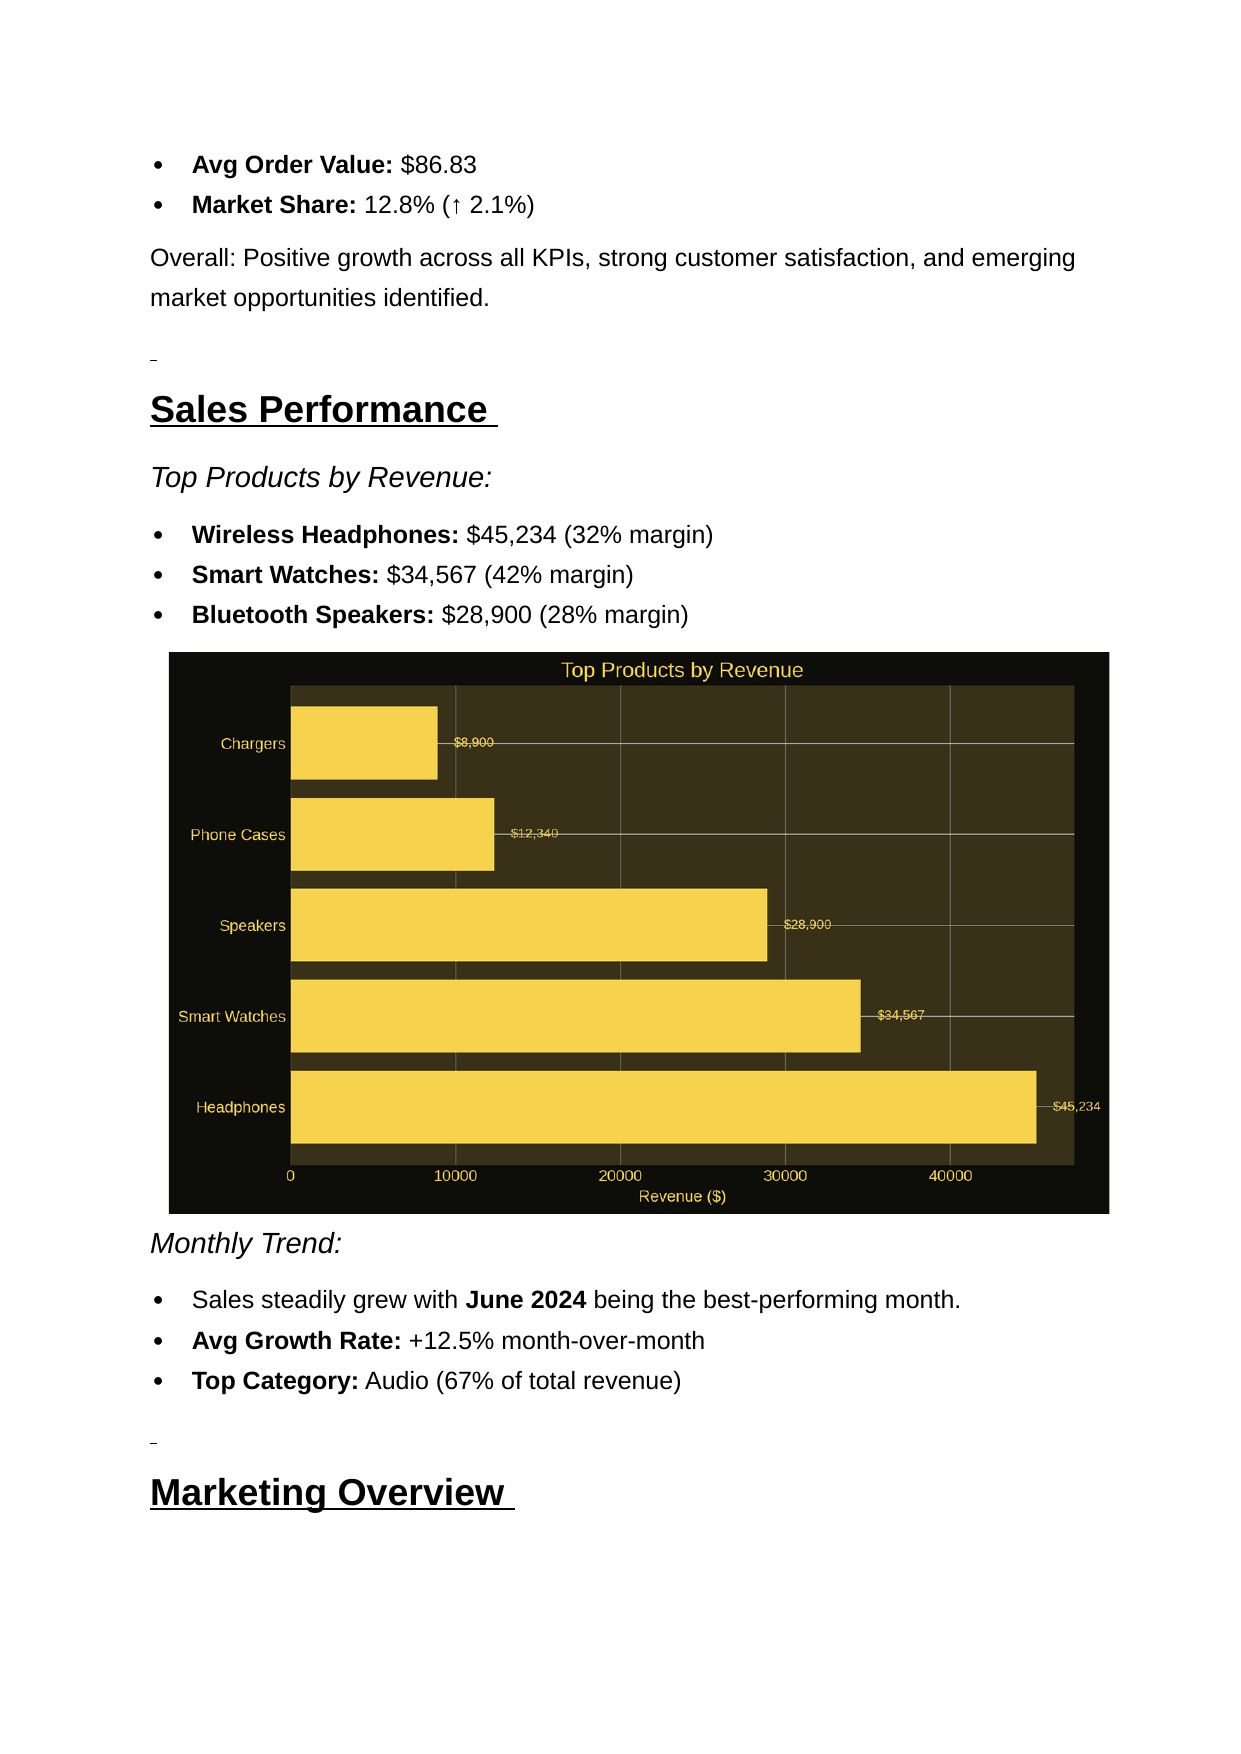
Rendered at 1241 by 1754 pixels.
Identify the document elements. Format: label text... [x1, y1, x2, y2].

text Sales Performance [150, 396, 1090, 439]
list Avg Growth Rate: +12.5% month-over-month [154, 1335, 1090, 1364]
list Avg Order Value: $86.83 [154, 150, 1090, 179]
text Top Products by Revenue: [150, 469, 1090, 502]
text Overall: Positive growth across all KPIs, strong customer satisfaction, and emerging market opportunities identified. [150, 243, 1090, 312]
list Smart Watches: $34,567 (42% margin) [154, 569, 1090, 597]
list Wireless Headphones: $45,234 (32% margin) [154, 528, 1090, 557]
list Bluetooth Speakers: $28,900 (28% margin) [154, 609, 1090, 638]
list Market Share: 12.8% (↑ 2.1%) [154, 190, 1090, 219]
text Monthly Trend: [150, 1235, 1090, 1269]
list Sales steadily grew with June 2024 being the best-performing month. [154, 1294, 1090, 1323]
picture [168, 661, 1110, 1223]
list Top Category: Audio (67% of total revenue) [154, 1375, 1090, 1404]
text Marketing Overview [150, 1488, 1090, 1531]
